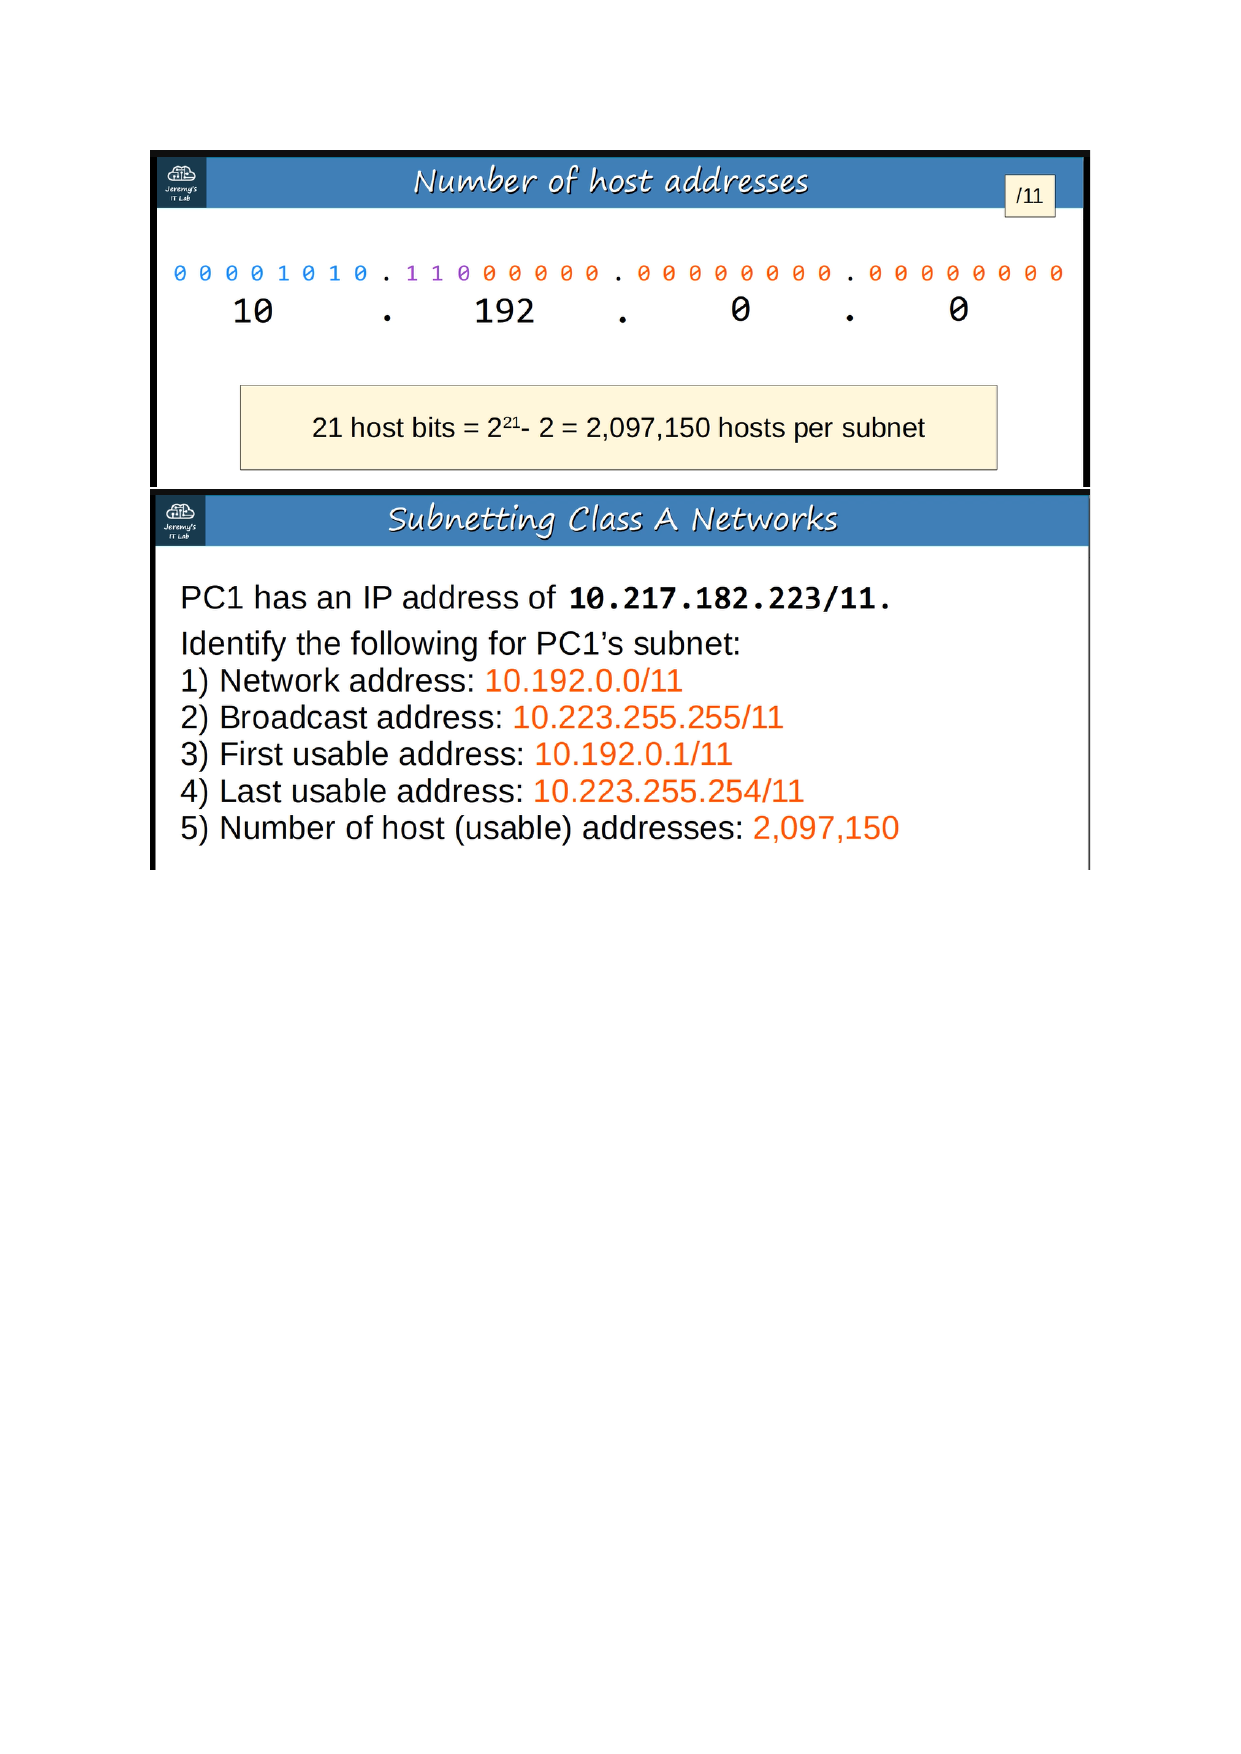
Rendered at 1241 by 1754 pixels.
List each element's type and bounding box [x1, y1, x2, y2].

picture [150, 489, 1091, 870]
picture [150, 150, 1091, 487]
